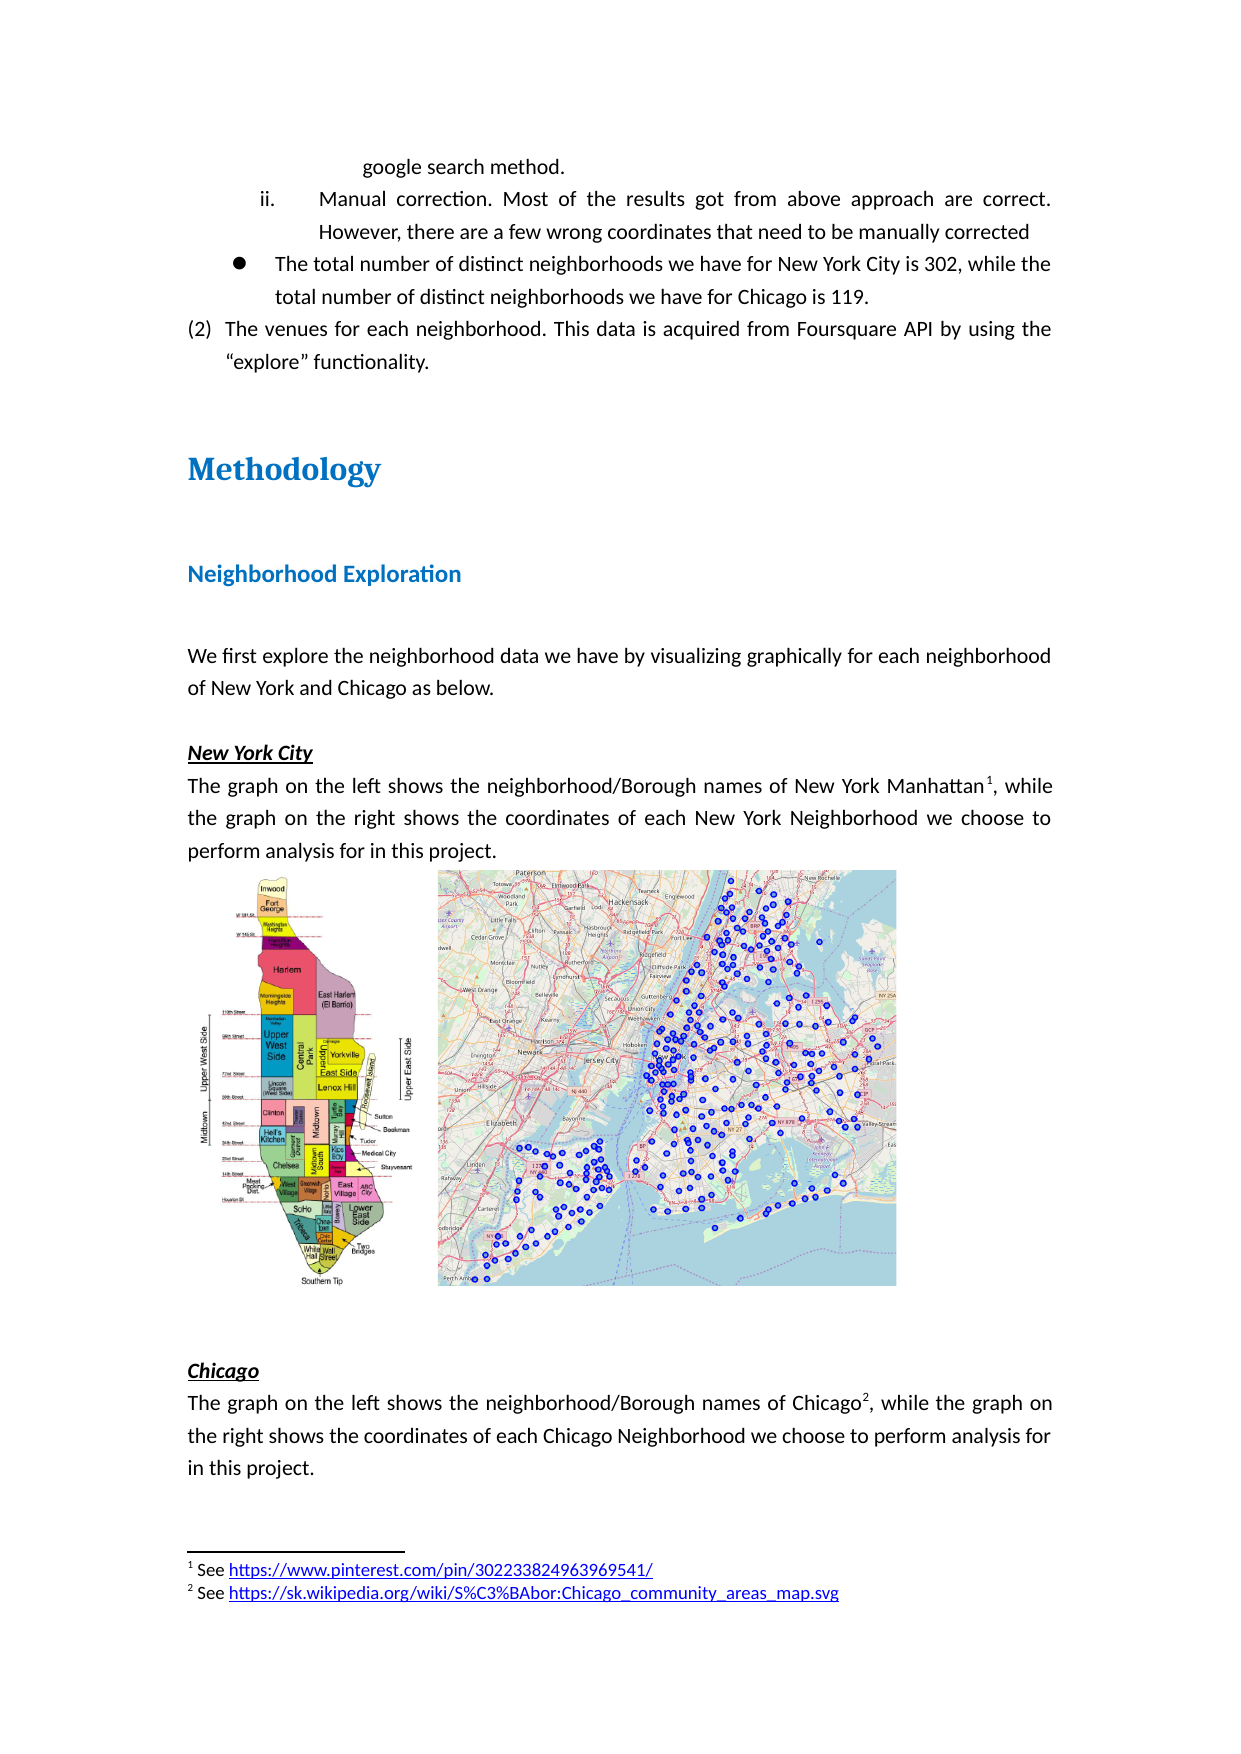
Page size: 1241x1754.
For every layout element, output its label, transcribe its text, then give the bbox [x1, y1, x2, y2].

list Manual correction. Most of the results got from above approach are correct. However, there are a few wrong coordinates that need to be manually corrected [275, 182, 1053, 247]
text The graph on the left shows the neighborhood/Borough names of New York Manhattan, while the graph on the right shows the coordinates of each New York Neighborhood we choose to perform analysis for in this project. [187, 769, 1053, 866]
picture [187, 870, 423, 1286]
list The total number of distinct neighborhoods we have for New York City is 302, while the total number of distinct neighborhoods we have for Chicago is 119. [231, 247, 1053, 312]
text The graph on the left shows the neighborhood/Borough names of Chicago, while the graph on the right shows the coordinates of each Chicago Neighborhood we choose to perform analysis for in this project. [187, 1386, 1053, 1484]
subtitle Methodology [187, 437, 1053, 502]
picture [437, 870, 897, 1286]
text New York City [187, 736, 1053, 769]
subtitle Neighborhood Exploration [187, 557, 1053, 589]
list The venues for each neighborhood. This data is acquired from Foursquare API by using the “explore” functionality. [187, 312, 1053, 377]
text Chicago [187, 1354, 1053, 1386]
text We first explore the neighborhood data we have by visualizing graphically for each neighborhood of New York and Chicago as below. [187, 639, 1053, 704]
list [319, 150, 1053, 182]
